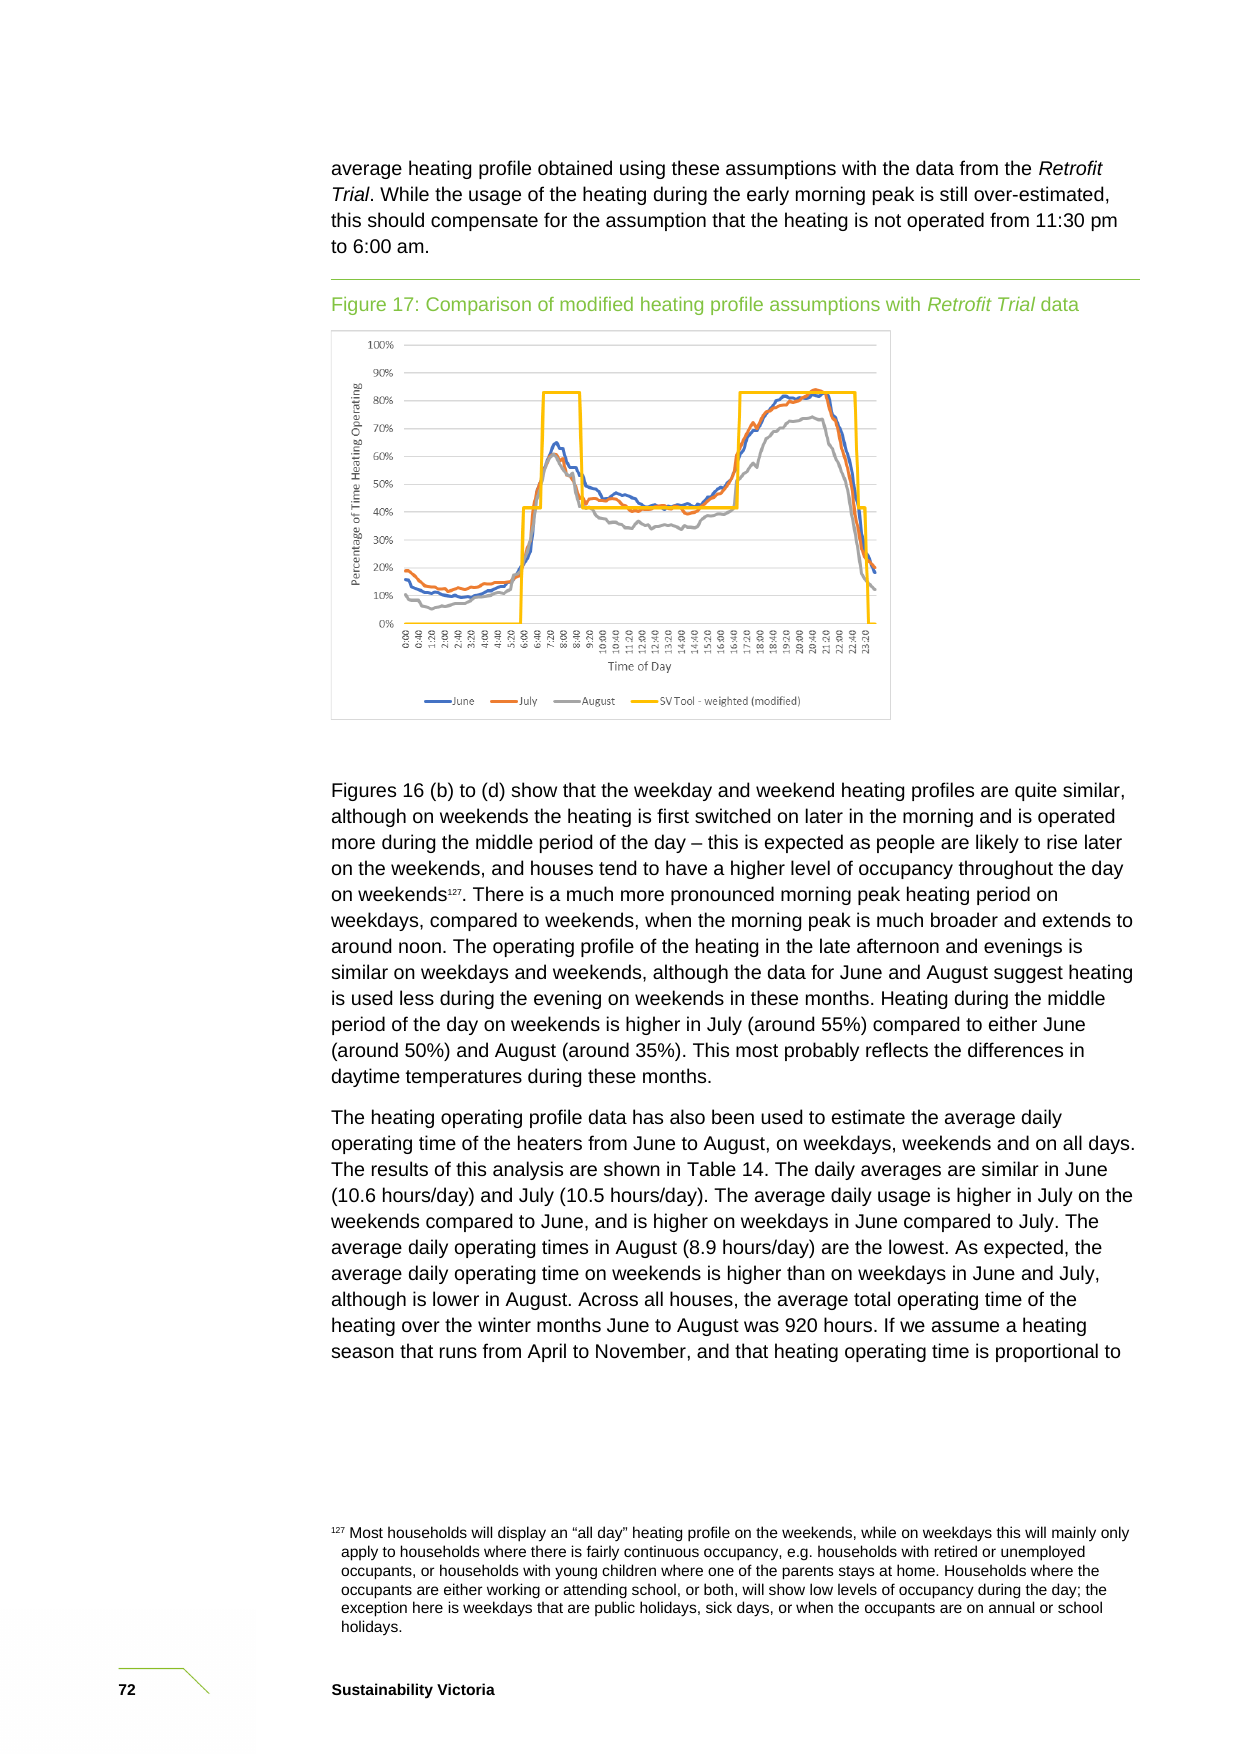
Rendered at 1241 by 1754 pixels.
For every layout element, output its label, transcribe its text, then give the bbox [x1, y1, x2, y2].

picture [330, 330, 891, 720]
text Figures 16 (b) to (d) show that the weekday and weekend heating profiles are quite similar, although on weekends the heating is first switched on later in the morning and is operated more during the middle period of the day – this is expected as people are likely to rise later on the weekends, and houses tend to have a higher level of occupancy throughout the day on weekends. There is a much more pronounced morning peak heating period on weekdays, compared to weekends, when the morning peak is much broader and extends to around noon. The operating profile of the heating in the late afternoon and evenings is similar on weekdays and weekends, although the data for June and August suggest heating is used less during the evening on weekends in these months. Heating during the middle period of the day on weekends is higher in July (around 55%) compared to either June (around 50%) and August (around 35%). This most probably reflects the differences in daytime temperatures during these months. [331, 775, 1140, 1088]
picture [0, 1609, 257, 1754]
text Figure 17: Comparison of modified heating profile assumptions with Retrofit Trial data [331, 280, 1140, 316]
